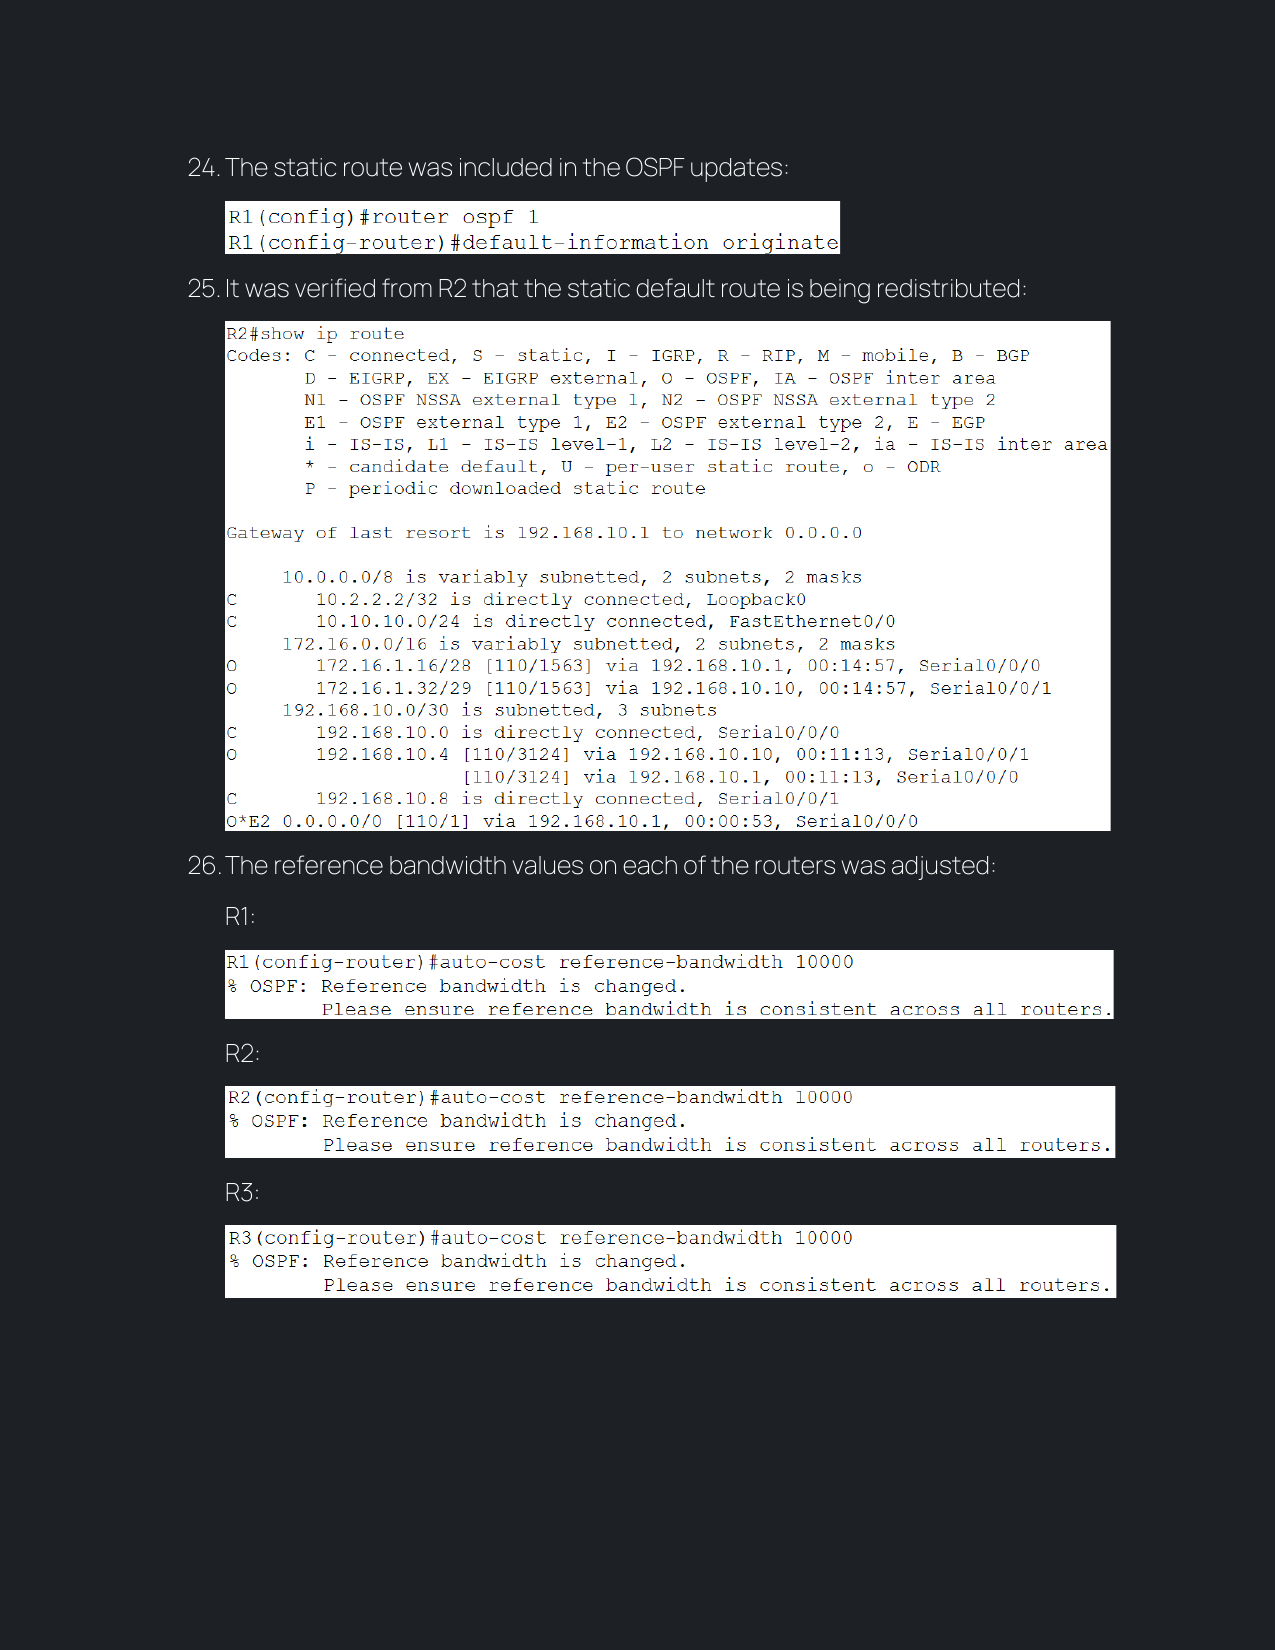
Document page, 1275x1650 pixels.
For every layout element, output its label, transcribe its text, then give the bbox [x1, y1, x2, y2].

picture [225, 201, 841, 254]
picture [225, 950, 1114, 1019]
picture [225, 321, 1111, 831]
picture [225, 1225, 1117, 1298]
list R2: [225, 1036, 1125, 1070]
list R1: [225, 899, 1125, 933]
list It was verified from R2 that the static default route is being redistributed: [187, 271, 1125, 305]
list The static route was included in the OSPF updates: [187, 150, 1125, 184]
picture [225, 1086, 1116, 1158]
list The reference bandwidth values on each of the routers was adjusted: [187, 848, 1125, 882]
list R3: [225, 1174, 1125, 1209]
